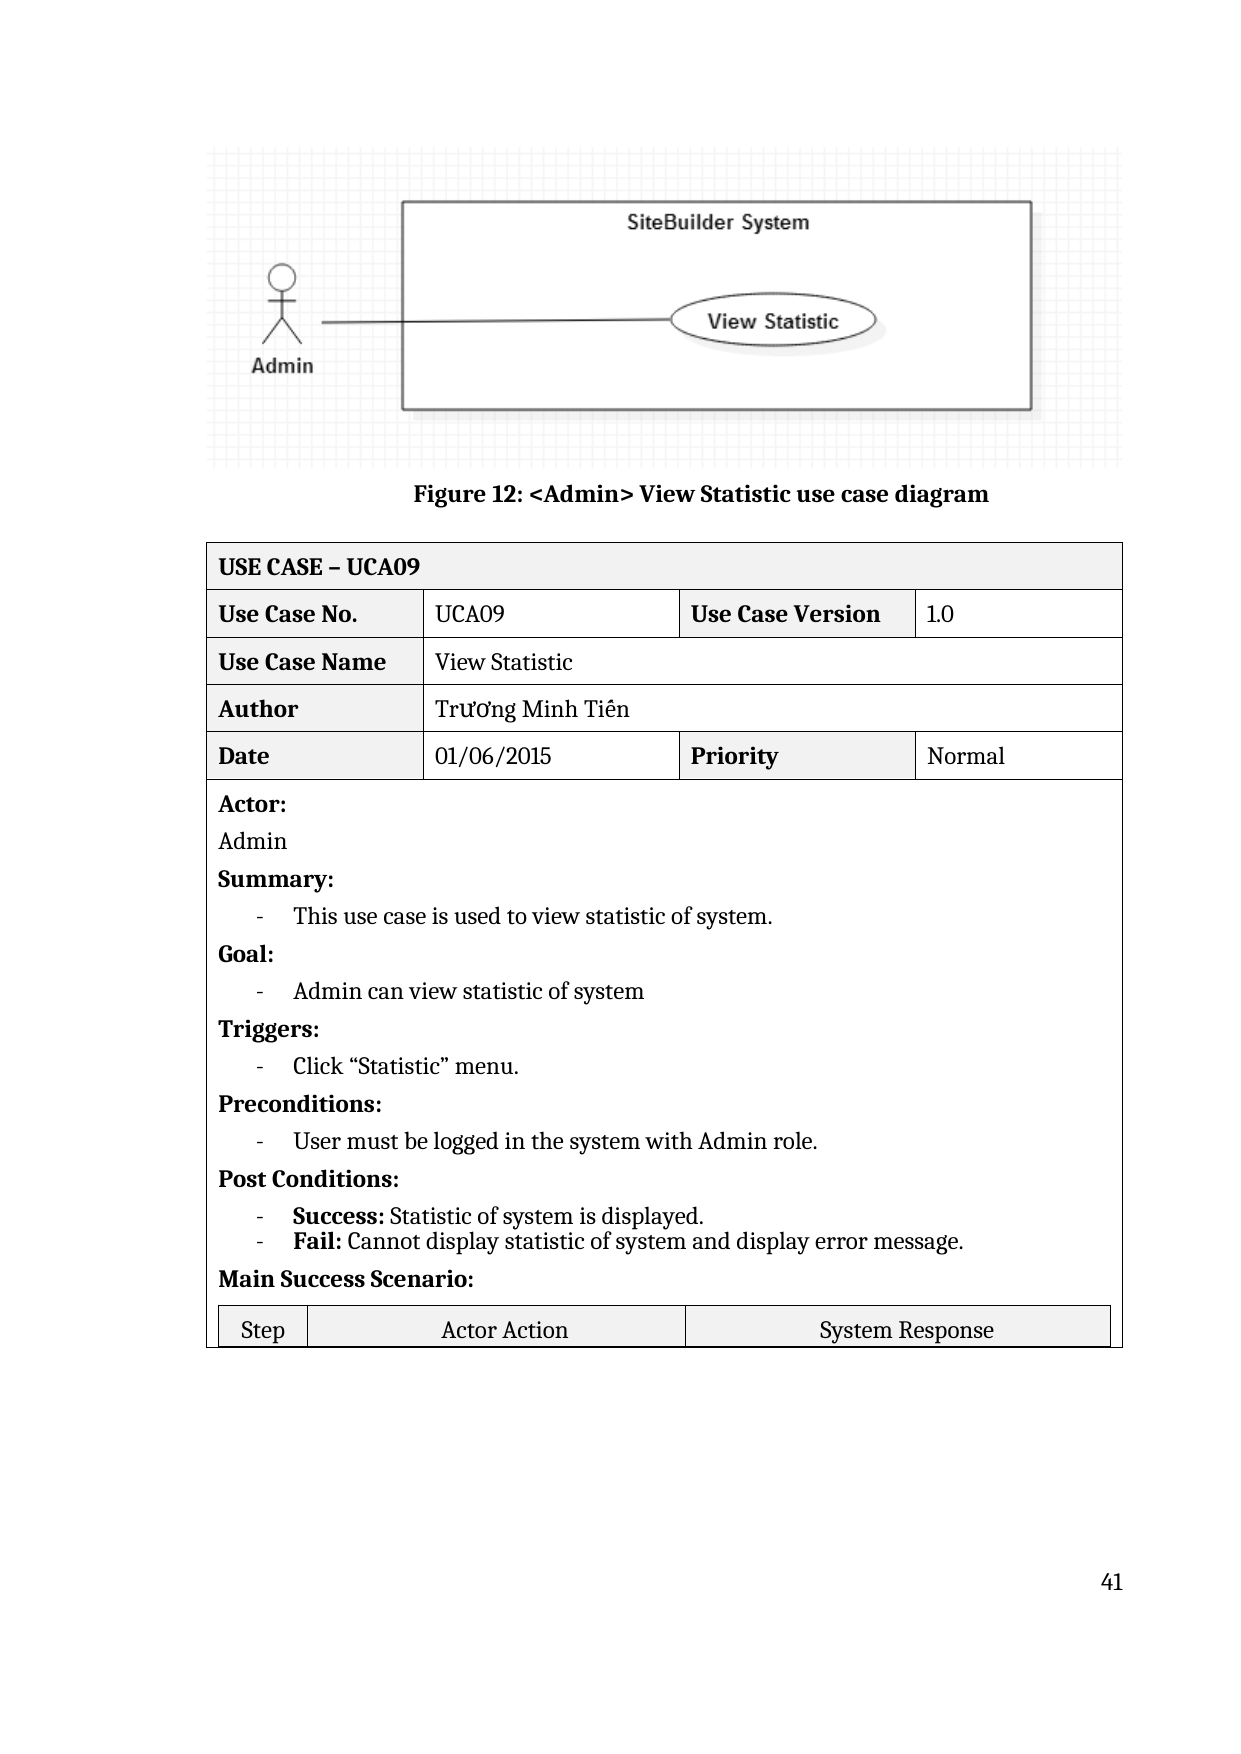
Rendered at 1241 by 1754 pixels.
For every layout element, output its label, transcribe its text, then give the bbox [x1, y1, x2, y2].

table_cell Priority [680, 732, 915, 778]
table_cell UCA09 [424, 590, 679, 637]
table_header USE CASE – UCA09 [207, 543, 1122, 589]
table_cell Use Case No. [207, 590, 423, 637]
table_cell Use Case Name [207, 638, 423, 684]
table_cell Trương Minh Tiến [424, 685, 1122, 731]
picture [206, 147, 1123, 468]
table_cell View Statistic [424, 638, 1122, 684]
table_cell Author [207, 685, 423, 731]
table_cell Use Case Version [680, 590, 915, 637]
table_cell 01/06/2015 [424, 732, 679, 778]
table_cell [207, 780, 1122, 1347]
text Figure 12: <Admin> View Statistic use case diagram [281, 480, 1122, 509]
table_cell 1.0 [916, 590, 1122, 637]
table_cell Date [207, 732, 423, 778]
table_cell Normal [916, 732, 1122, 778]
